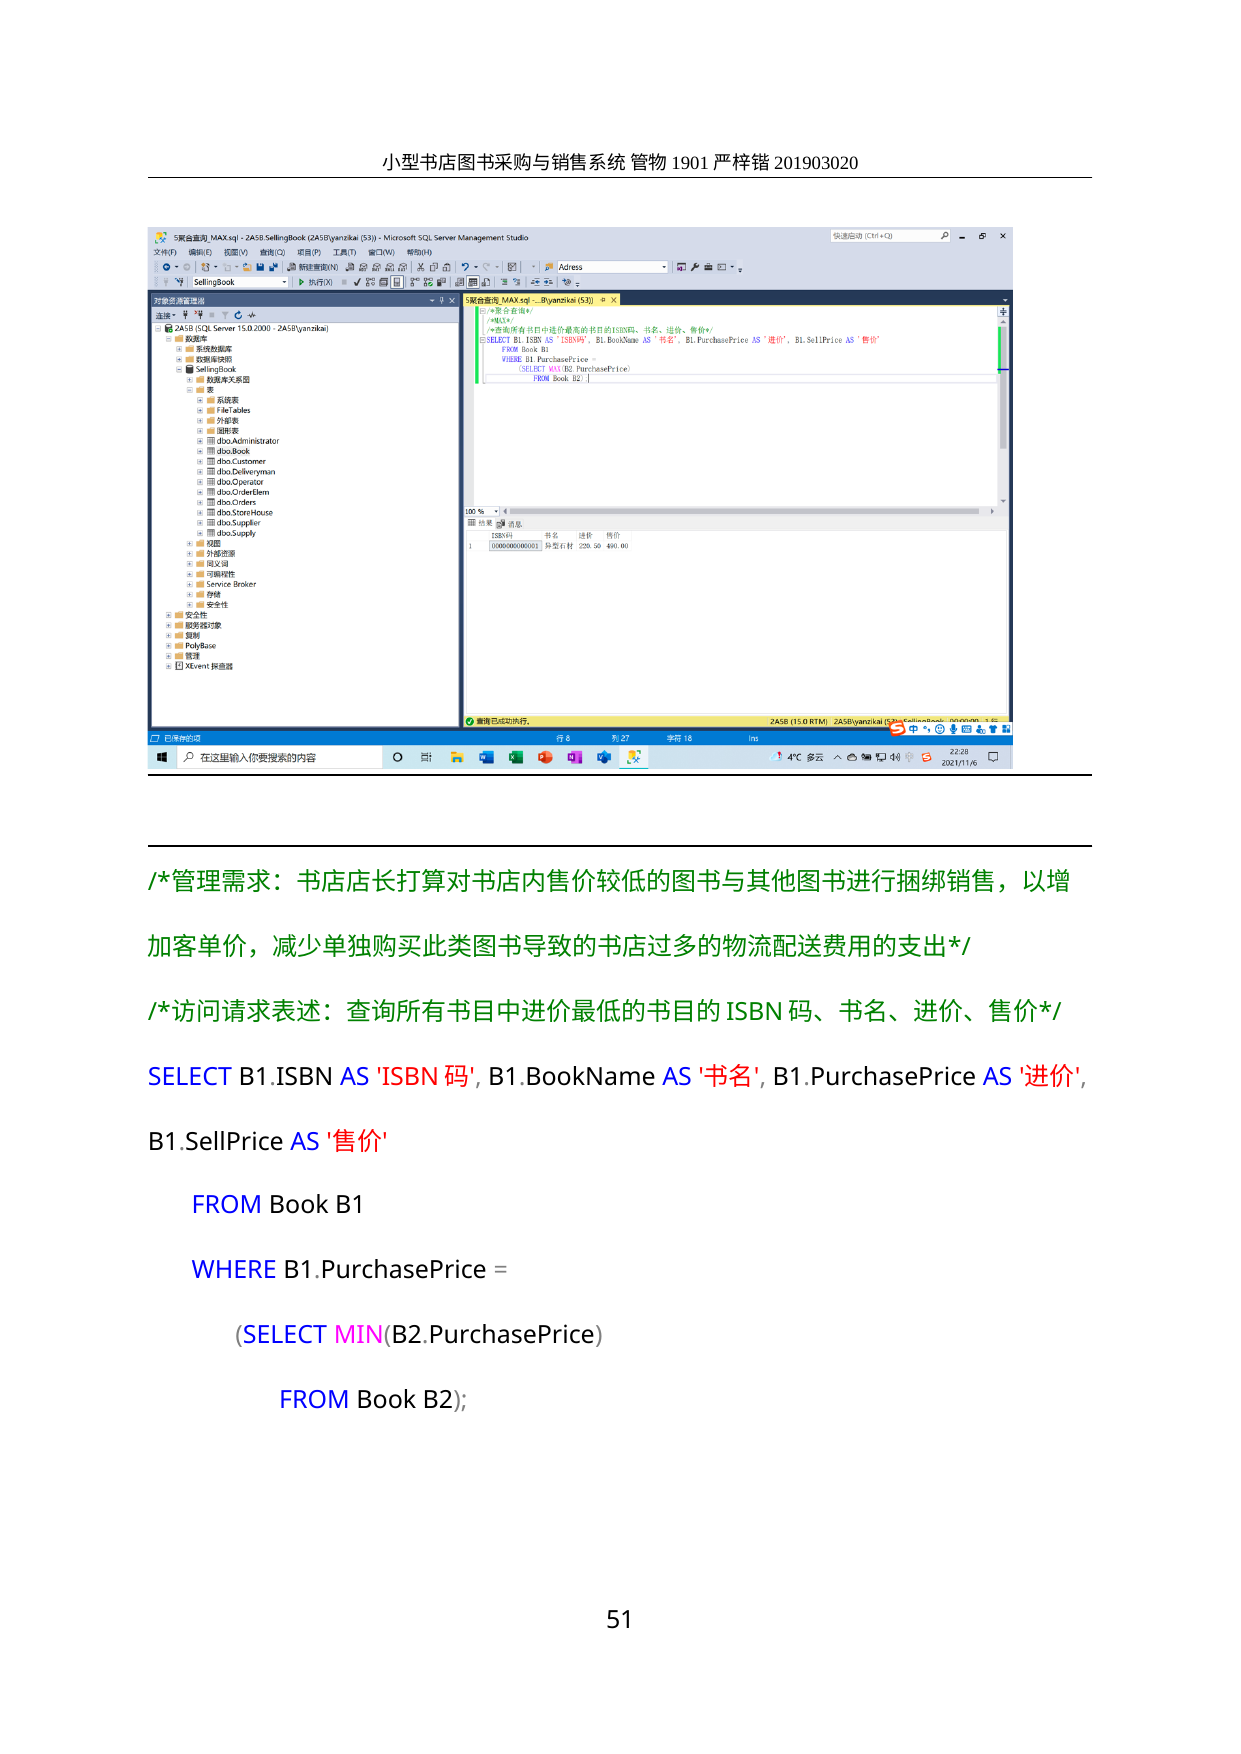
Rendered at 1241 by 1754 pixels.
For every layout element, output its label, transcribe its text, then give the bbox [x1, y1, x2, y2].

text FROM Book B1 [148, 1172, 1092, 1237]
text FROM Book B2); [148, 1367, 1092, 1432]
text /*访问请求表述：查询所有书目中进价最低的书目的ISBN码、书名、进价、售价*/ [148, 977, 1092, 1042]
picture [147, 227, 1013, 769]
text SELECT B1.ISBN AS 'ISBN码', B1.BookName AS '书名', B1.PurchasePrice AS '进价', B1.SellPrice AS '售价' [148, 1042, 1092, 1172]
text (SELECT MIN(B2.PurchasePrice) [148, 1302, 1092, 1367]
text /*管理需求：书店店长打算对书店内售价较低的图书与其他图书进行捆绑销售，以增加客单价，减少单独购买此类图书导致的书店过多的物流配送费用的支出*/ [148, 847, 1092, 977]
text WHERE B1.PurchasePrice = [148, 1237, 1092, 1302]
